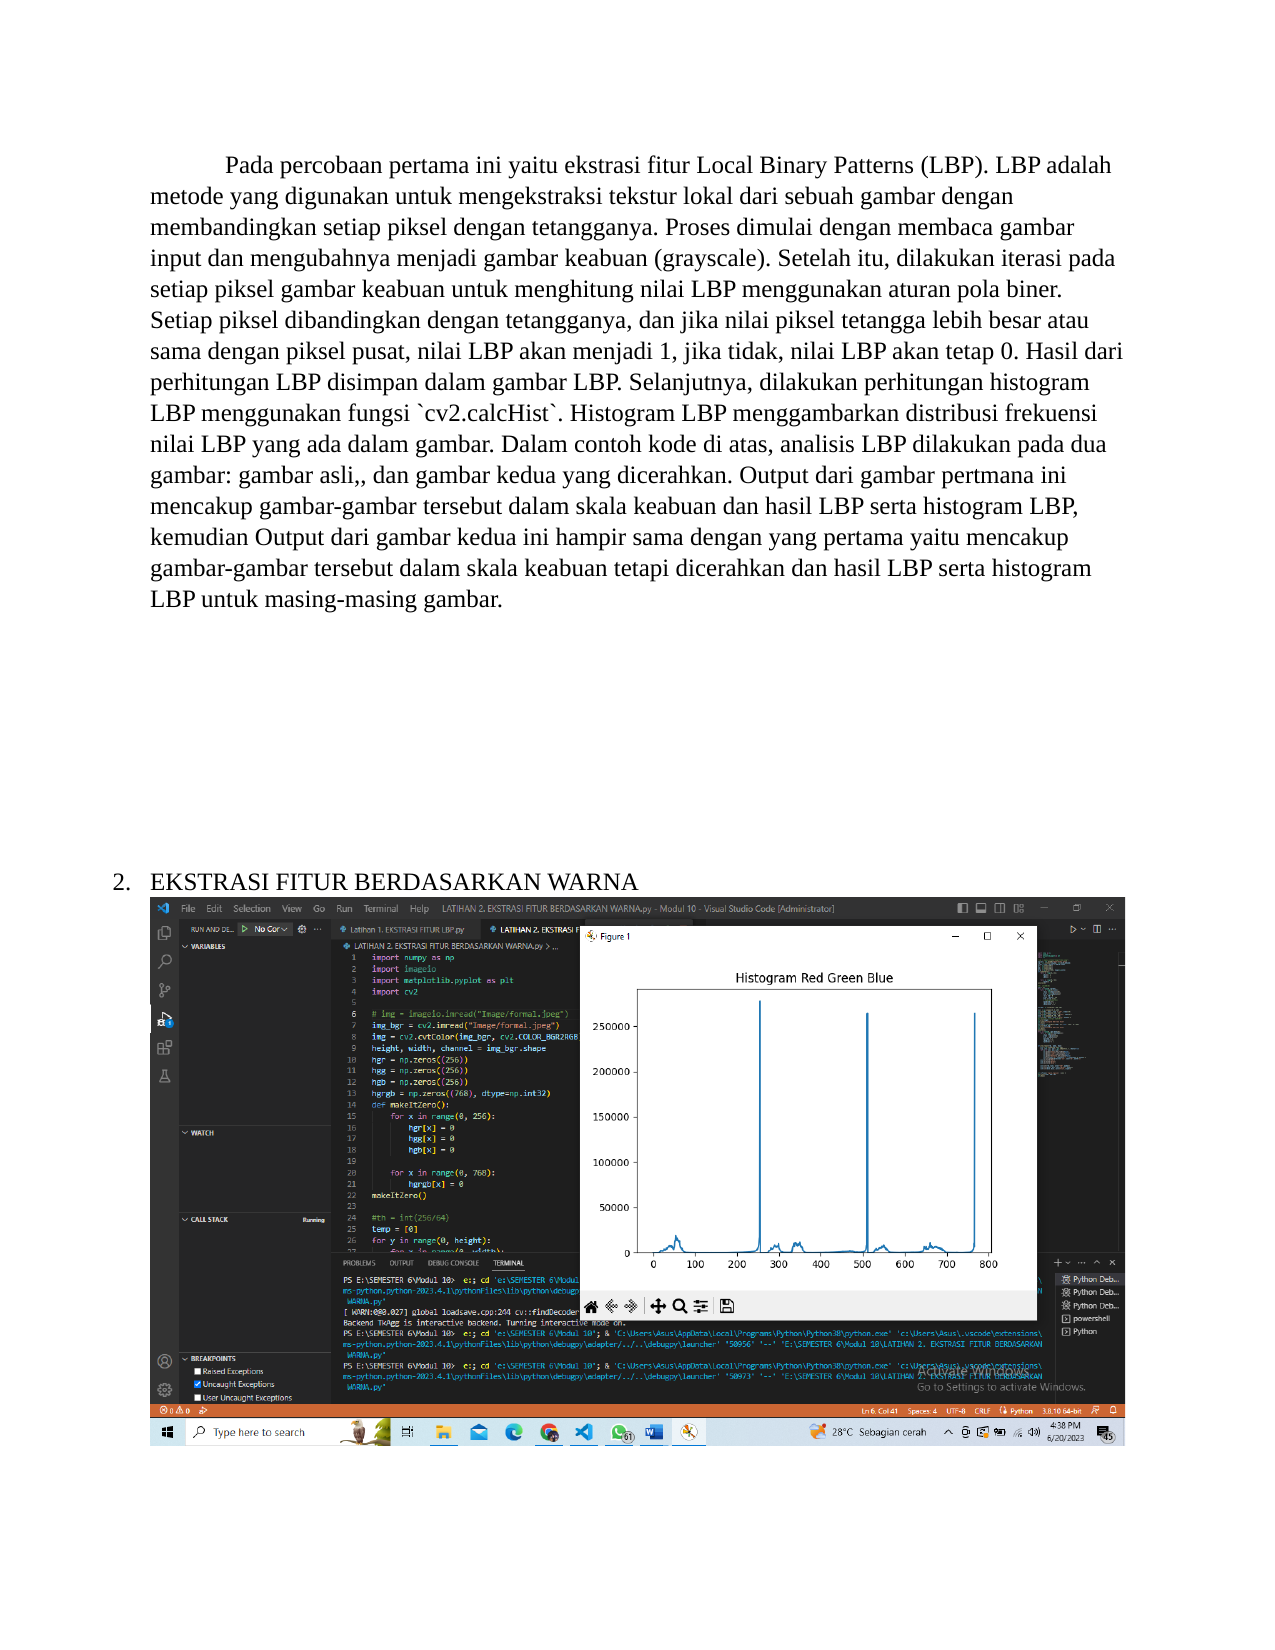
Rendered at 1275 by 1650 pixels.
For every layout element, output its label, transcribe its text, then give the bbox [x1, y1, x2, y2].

list EKSTRASI FITUR BERDASARKAN WARNA [112, 867, 1125, 895]
text Pada percobaan pertama ini yaitu ekstrasi fitur Local Binary Patterns (LBP). LBP adalah metode yang digunakan untuk mengekstraksi tekstur lokal dari sebuah gambar dengan membandingkan setiap piksel dengan tetangganya. Proses dimulai dengan membaca gambar input dan mengubahnya menjadi gambar keabuan (grayscale). Setelah itu, dilakukan iterasi pada setiap piksel gambar keabuan untuk menghitung nilai LBP menggunakan aturan pola biner. Setiap piksel dibandingkan dengan tetangganya, dan jika nilai piksel tetangga lebih besar atau sama dengan piksel pusat, nilai LBP akan menjadi 1, jika tidak, nilai LBP akan tetap 0. Hasil dari perhitungan LBP disimpan dalam gambar LBP. Selanjutnya, dilakukan perhitungan histogram LBP menggunakan fungsi `cv2.calcHist`. Histogram LBP menggambarkan distribusi frekuensi nilai LBP yang ada dalam gambar. Dalam contoh kode di atas, analisis LBP dilakukan pada dua gambar: gambar asli,, dan gambar kedua yang dicerahkan. Output dari gambar pertmana ini mencakup gambar-gambar tersebut dalam skala keabuan dan hasil LBP serta histogram LBP, kemudian Output dari gambar kedua ini hampir sama dengan yang pertama yaitu mencakup gambar-gambar tersebut dalam skala keabuan tetapi dicerahkan dan hasil LBP serta histogram LBP untuk masing-masing gambar. [150, 150, 1125, 613]
picture [150, 897, 1125, 1446]
